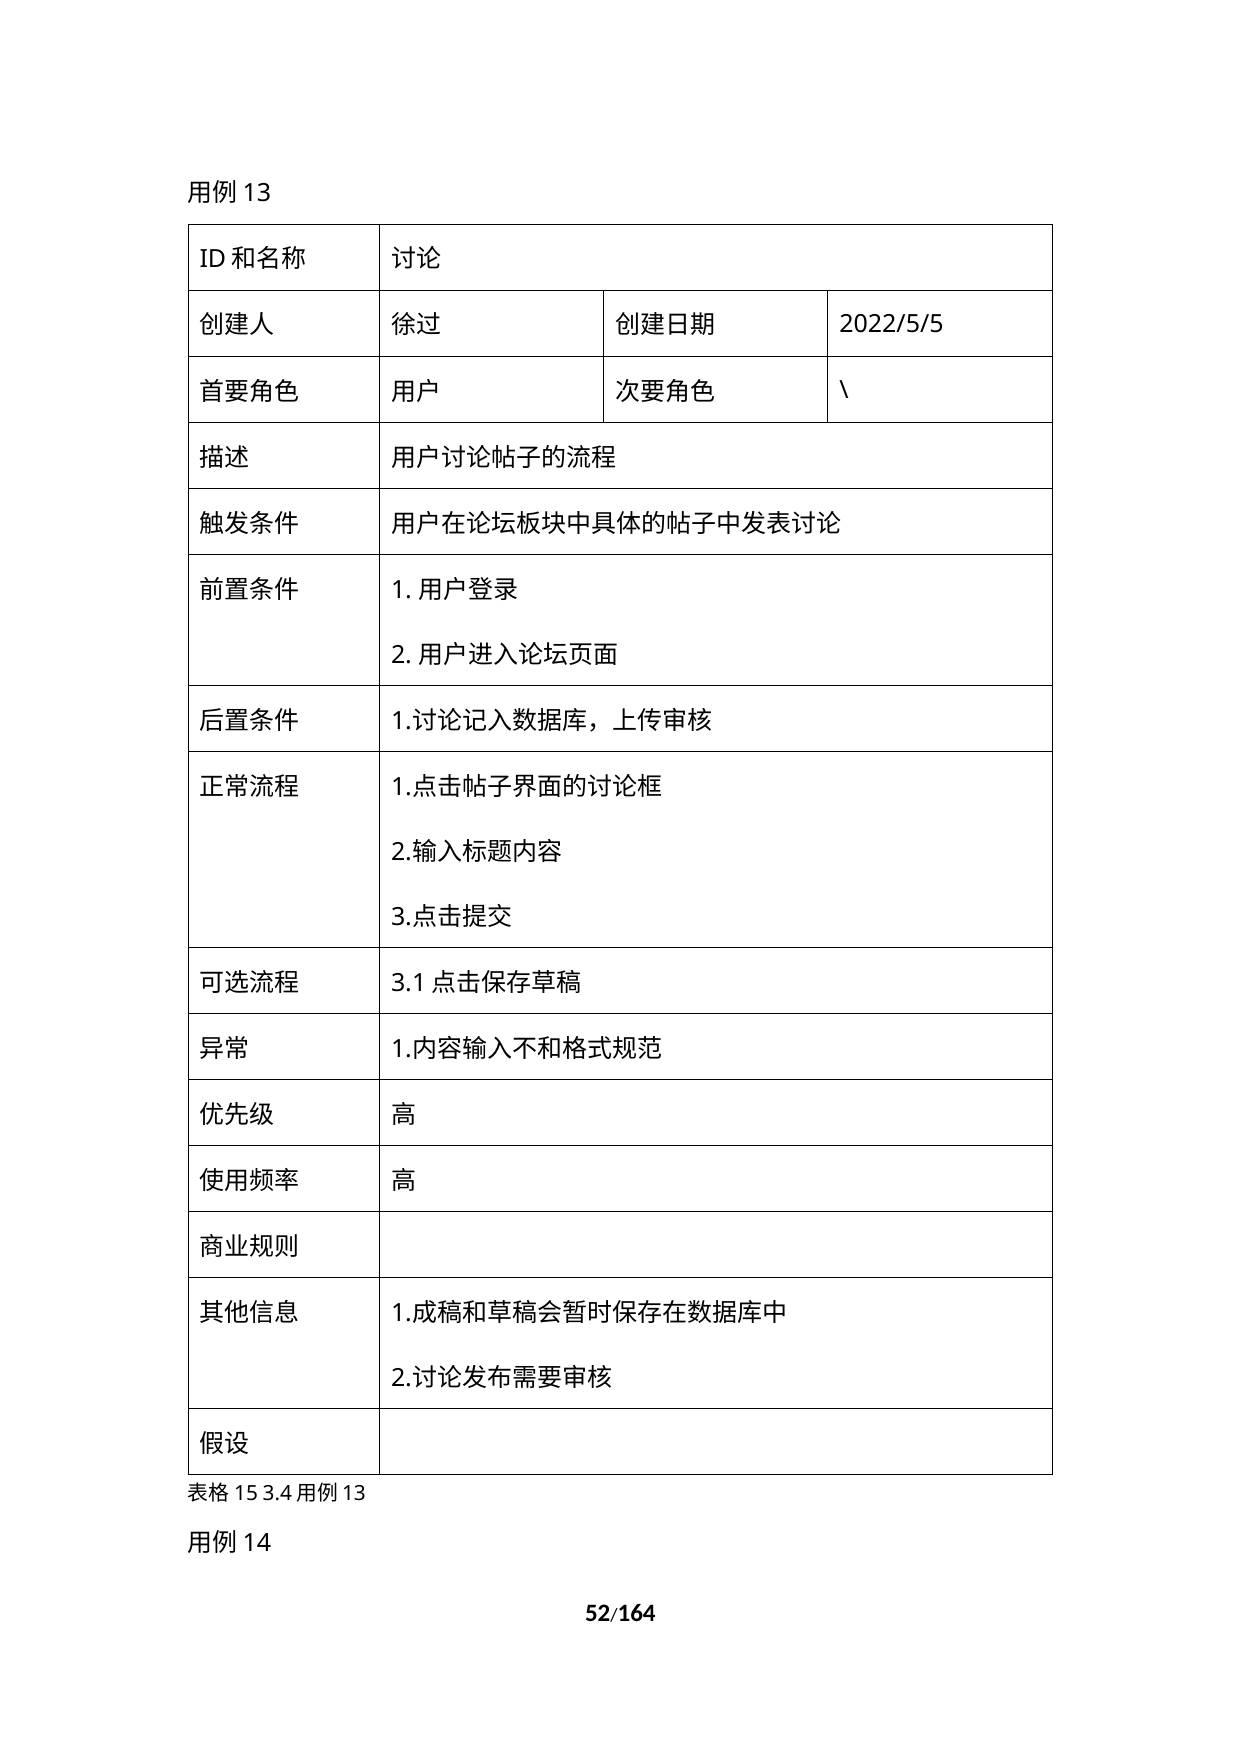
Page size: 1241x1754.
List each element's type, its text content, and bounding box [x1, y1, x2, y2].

table_cell 后置条件 [189, 686, 379, 751]
table_cell 1.点击帖子界面的讨论框 2.输入标题内容 3.点击提交 [380, 752, 1052, 947]
table_cell 用户在论坛板块中具体的帖子中发表讨论 [380, 489, 1052, 554]
table_cell 2022/5/5 [828, 291, 1052, 356]
table_cell 触发条件 [189, 489, 379, 554]
table_header 讨论 [380, 225, 1052, 289]
table_cell 优先级 [189, 1080, 379, 1145]
table_cell 可选流程 [189, 948, 379, 1013]
table_cell 用户讨论帖子的流程 [380, 423, 1052, 488]
table_cell 前置条件 [189, 555, 379, 685]
table_cell 创建日期 [604, 291, 827, 356]
table_cell 1.内容输入不和格式规范 [380, 1014, 1052, 1079]
table_cell 创建人 [189, 291, 379, 356]
table_cell 其他信息 [189, 1278, 379, 1408]
text 表格 15 3.4用例13 [187, 1475, 1053, 1508]
table_cell 正常流程 [189, 752, 379, 947]
table_cell 高 [380, 1146, 1052, 1211]
table_cell [380, 1212, 1052, 1277]
table_cell 异常 [189, 1014, 379, 1079]
table_cell 商业规则 [189, 1212, 379, 1277]
text 用例13 [187, 158, 1053, 223]
table_cell 1. 用户登录 2. 用户进入论坛页面 [380, 555, 1052, 685]
table_cell 首要角色 [189, 357, 379, 422]
table_cell 使用频率 [189, 1146, 379, 1211]
table_cell 用户 [380, 357, 603, 422]
table_cell 高 [380, 1080, 1052, 1145]
table_cell 假设 [189, 1409, 379, 1474]
text 用例14 [187, 1508, 1053, 1573]
table_cell 1.成稿和草稿会暂时保存在数据库中 2.讨论发布需要审核 [380, 1278, 1052, 1408]
table_header ID和名称 [189, 225, 379, 289]
table_cell \ [828, 357, 1052, 422]
table_cell [380, 1409, 1052, 1474]
table_cell 次要角色 [604, 357, 827, 422]
table_cell 徐过 [380, 291, 603, 356]
table_cell 描述 [189, 423, 379, 488]
table_cell 1.讨论记入数据库，上传审核 [380, 686, 1052, 751]
table_cell 3.1点击保存草稿 [380, 948, 1052, 1013]
